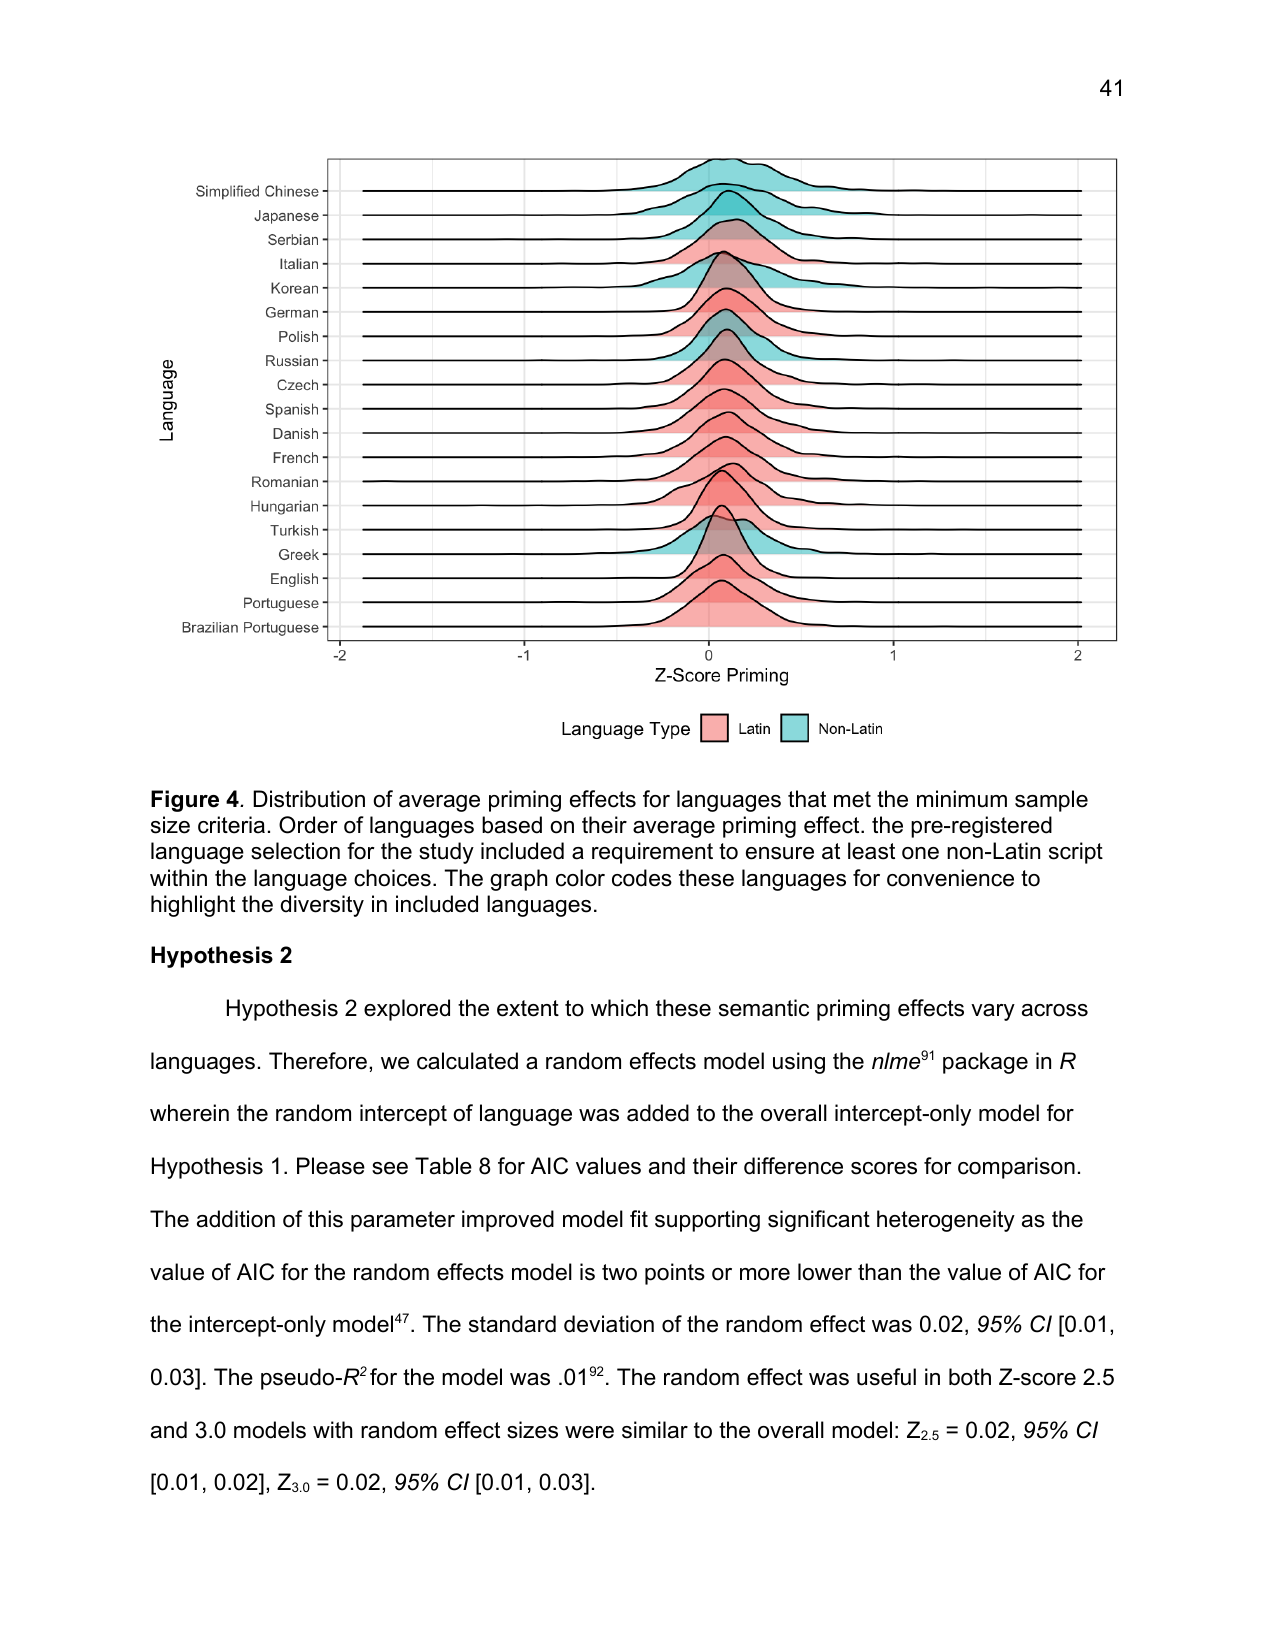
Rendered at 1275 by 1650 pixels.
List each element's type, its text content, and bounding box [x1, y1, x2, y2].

text Figure 4. Distribution of average priming effects for languages that met the minimum sample size criteria. Order of languages based on their average priming effect. the pre-registered language selection for the study included a requirement to ensure at least one non-Latin script within the language choices. The graph color codes these languages for convenience to highlight the diversity in included languages. [150, 786, 1125, 917]
picture [150, 150, 1125, 761]
text Hypothesis 2 [150, 942, 1125, 969]
text Hypothesis 2 explored the extent to which these semantic priming effects vary across languages. Therefore, we calculated a random effects model using the nlme91 package in R wherein the random intercept of language was added to the overall intercept-only model for Hypothesis 1. Please see Table 8 for AIC values and their difference scores for comparison. The addition of this parameter improved model fit supporting significant heterogeneity as the value of AIC for the random effects model is two points or more lower than the value of AIC for the intercept-only model47. The standard deviation of the random effect was 0.02, 95% CI [0.01, 0.03]. The pseudo-R2 for the model was .0192. The random effect was useful in both Z-score 2.5 and 3.0 models with random effect sizes were similar to the overall model: Z2.5 = 0.02, 95% CI [0.01, 0.02], Z3.0 = 0.02, 95% CI [0.01, 0.03]. [150, 995, 1125, 1496]
